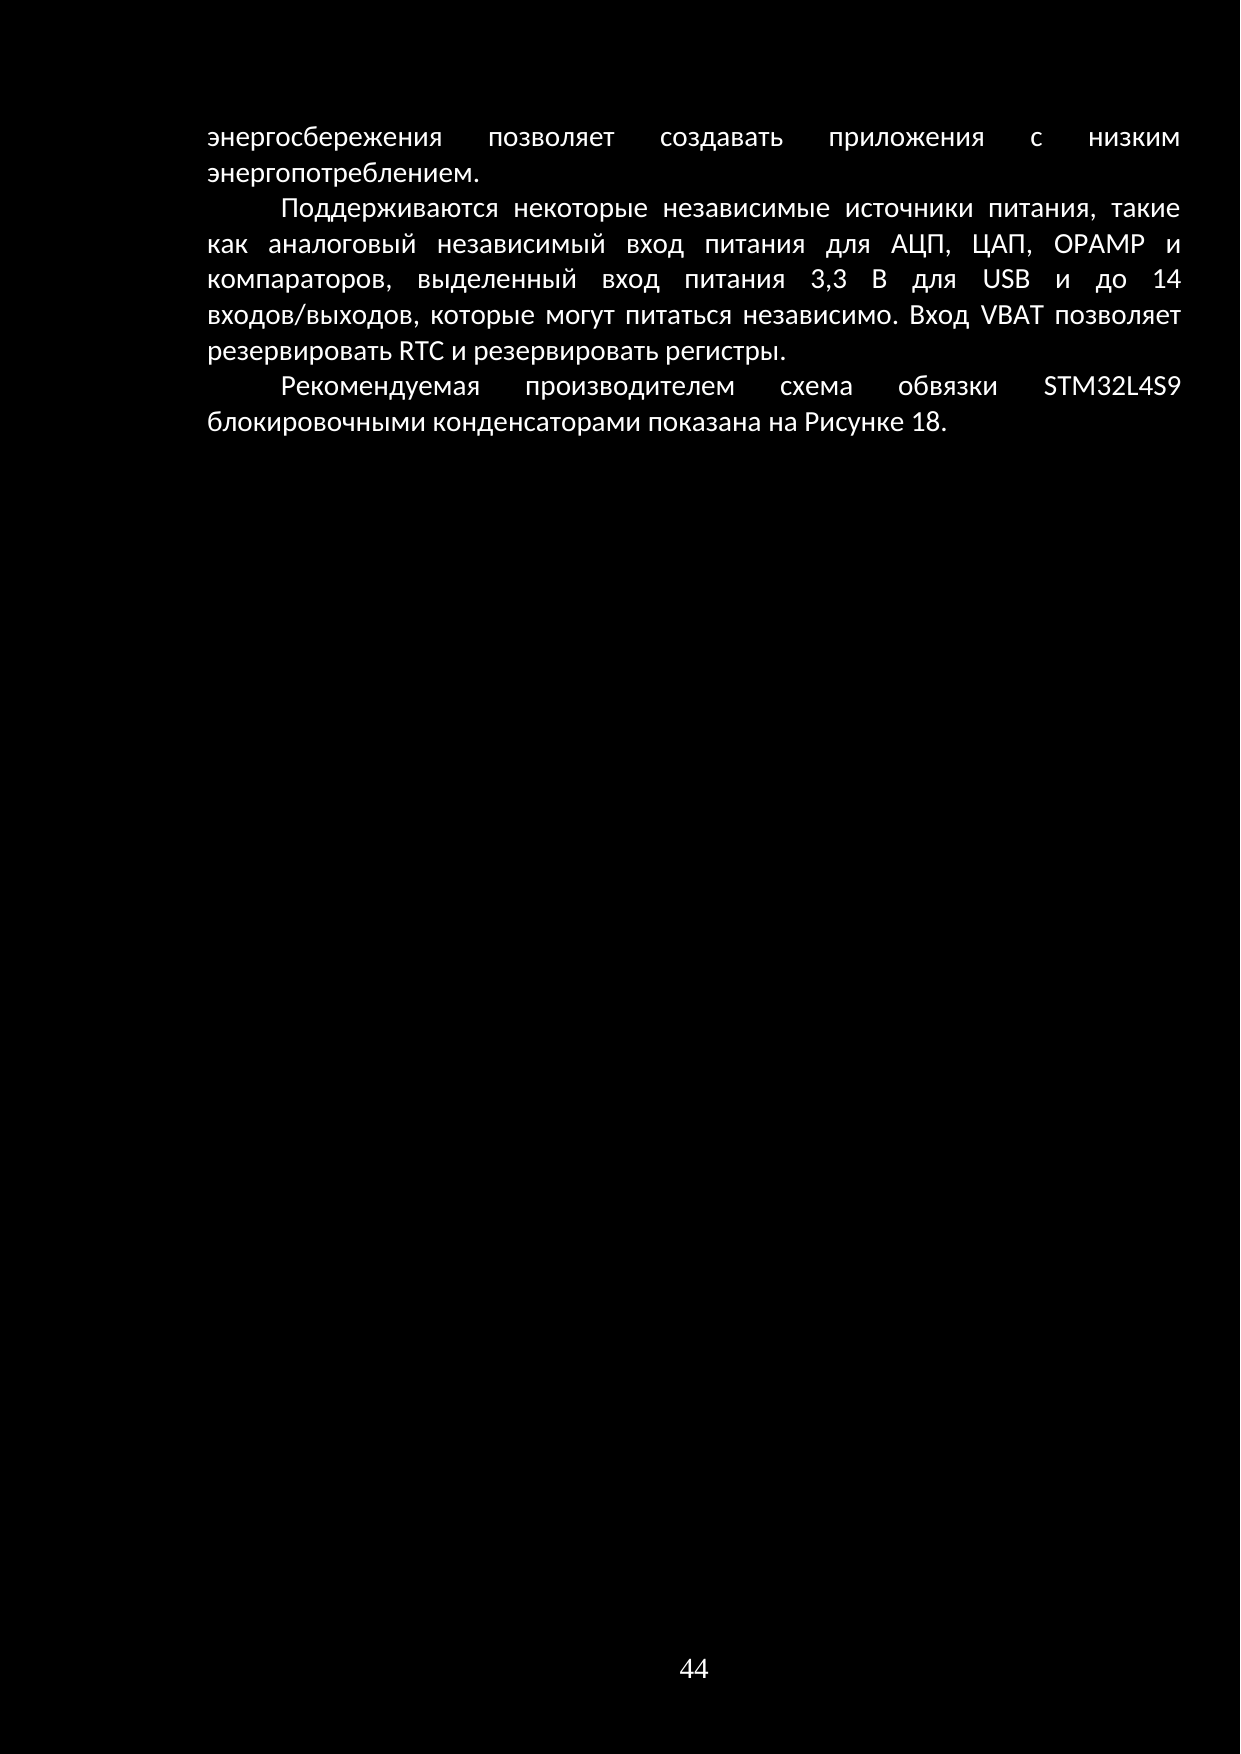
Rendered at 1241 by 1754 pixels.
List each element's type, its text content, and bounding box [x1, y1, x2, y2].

text Рекомендуемая производителем схема обвязки STM32L4S9 блокировочными конденсаторами показана на Рисунке 18. [207, 367, 1181, 439]
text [207, 118, 1181, 189]
text Поддерживаются некоторые независимые источники питания, такие как аналоговый независимый вход питания для АЦП, ЦАП, OPAMP и компараторов, выделенный вход питания 3,3 В для USB и до 14 входов/выходов, которые могут питаться независимо. Вход VBAT позволяет резервировать RTC и резервировать регистры. [207, 189, 1181, 367]
